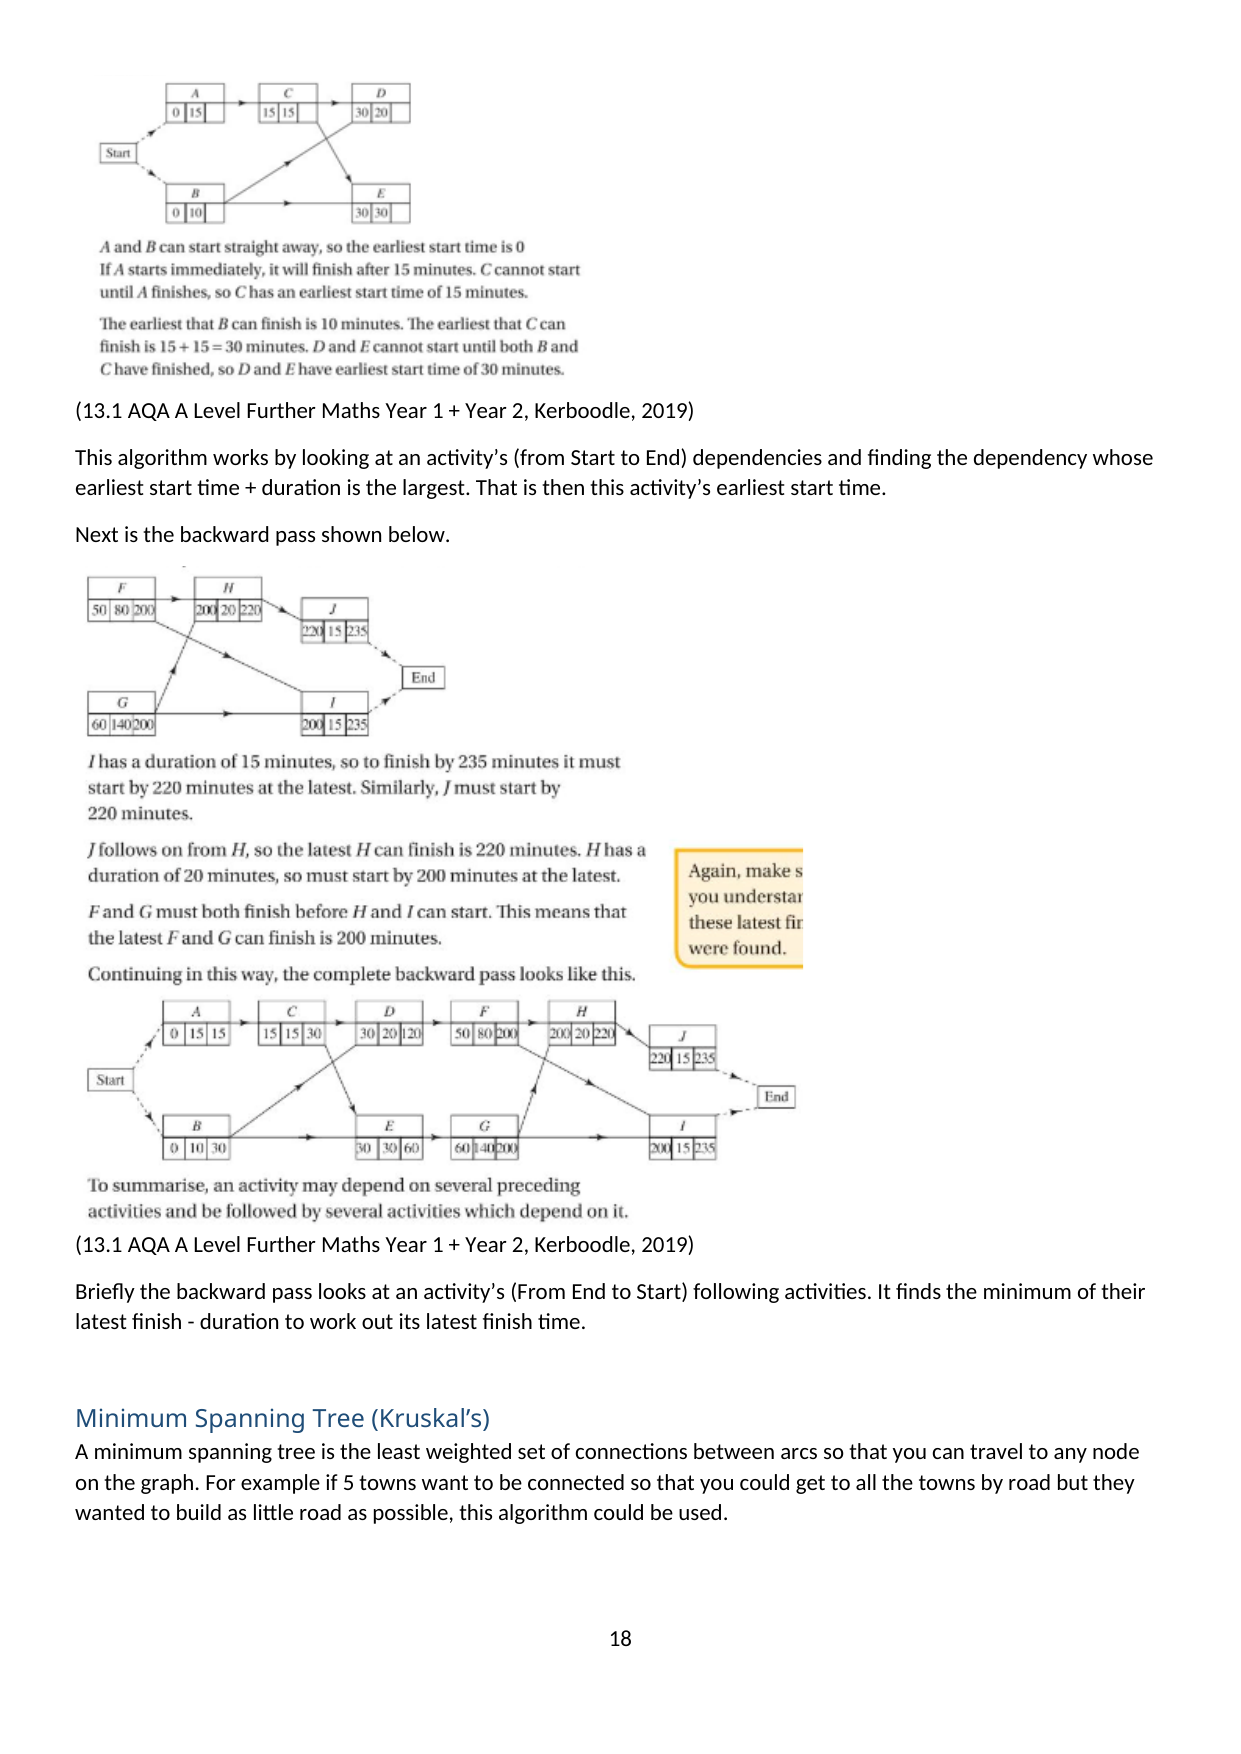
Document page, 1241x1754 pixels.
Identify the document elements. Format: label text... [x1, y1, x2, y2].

picture [75, 566, 804, 1228]
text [75, 1437, 1165, 1526]
subtitle Minimum Spanning Tree (Kruskal’s) [75, 1401, 1165, 1435]
text This algorithm works by looking at an activity’s (from Start to End) dependencies and finding the dependency whose earliest start time + duration is the largest. That is then this activity’s earliest start time. [75, 443, 1165, 501]
text Next is the backward pass shown below. [75, 520, 1165, 548]
picture [75, 75, 597, 394]
text Briefly the backward pass looks at an activity’s (From End to Start) following activities. It finds the minimum of their latest finish - duration to work out its latest finish time. [75, 1277, 1165, 1335]
